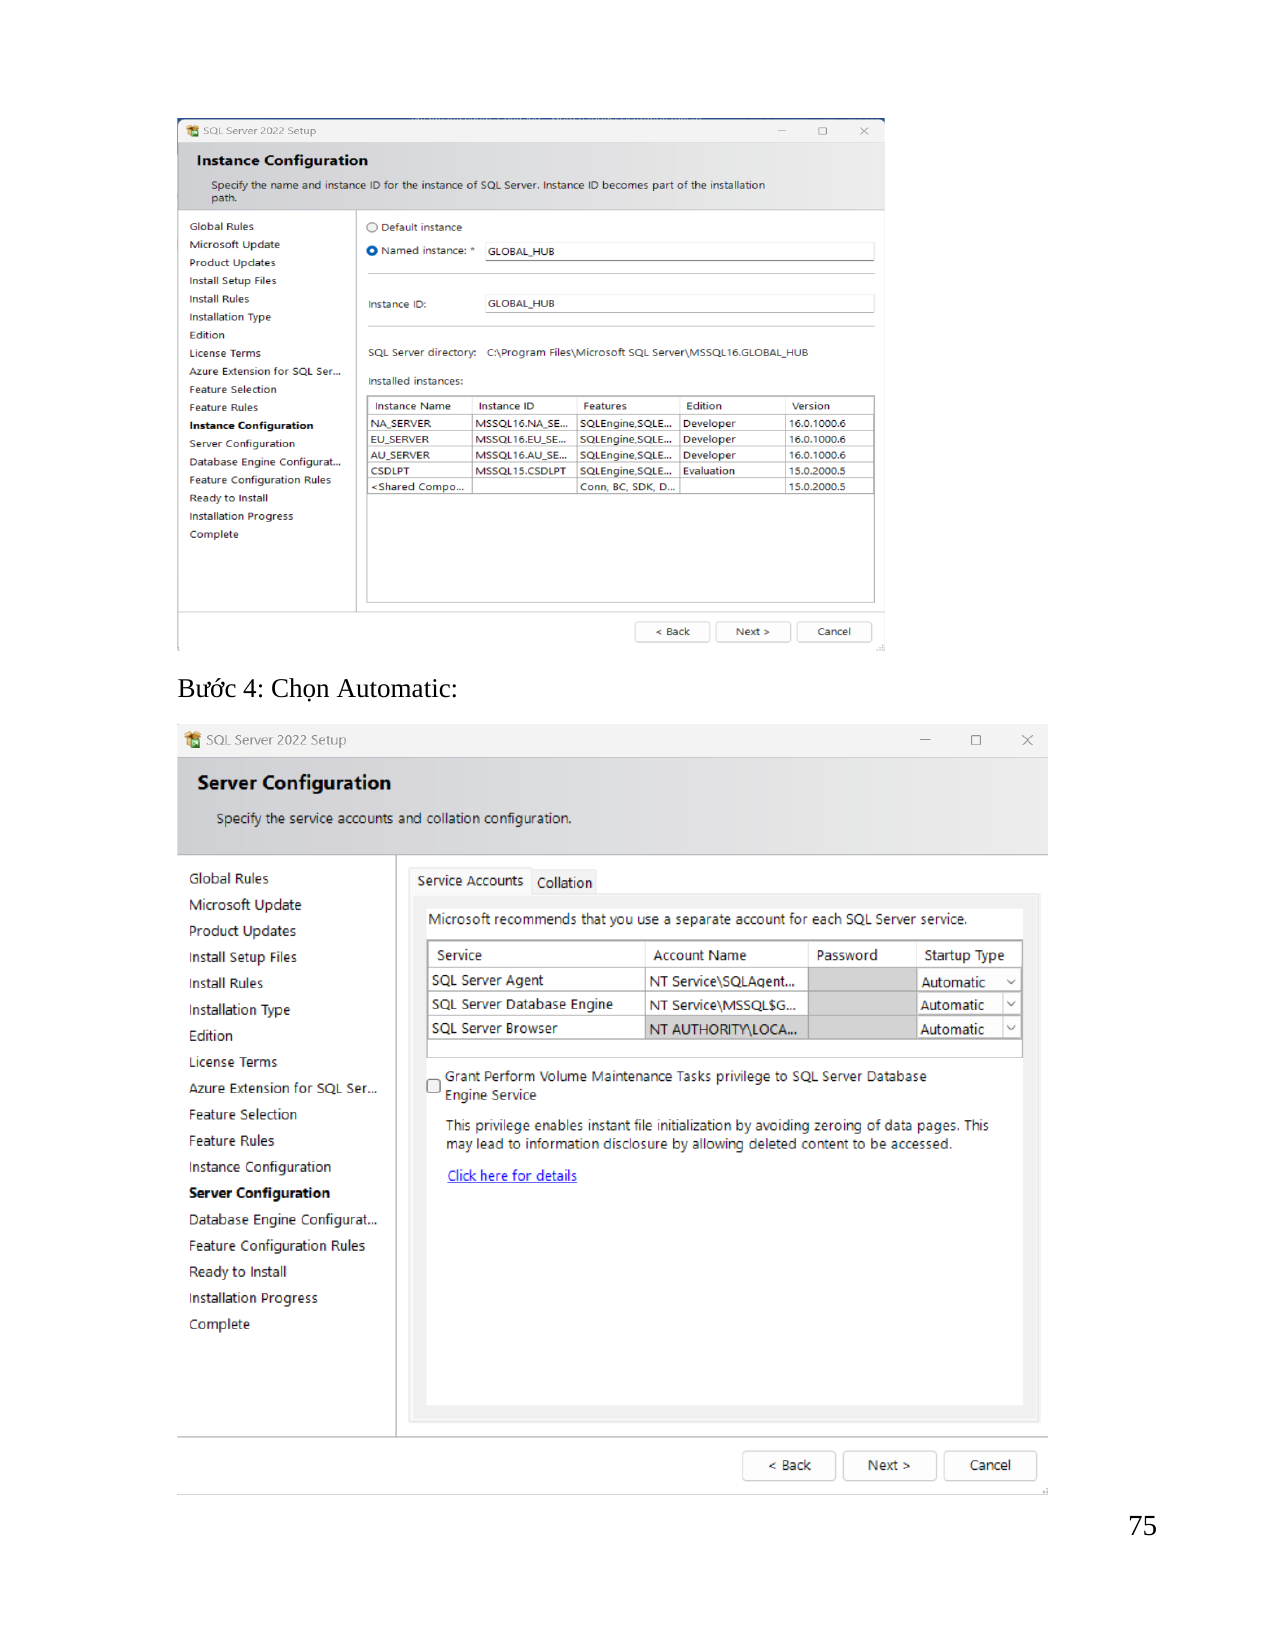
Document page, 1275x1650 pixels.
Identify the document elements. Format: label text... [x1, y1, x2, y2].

text Bước 4: Chọn Automatic: [177, 672, 1157, 703]
picture [177, 724, 1048, 1495]
picture [177, 118, 885, 651]
